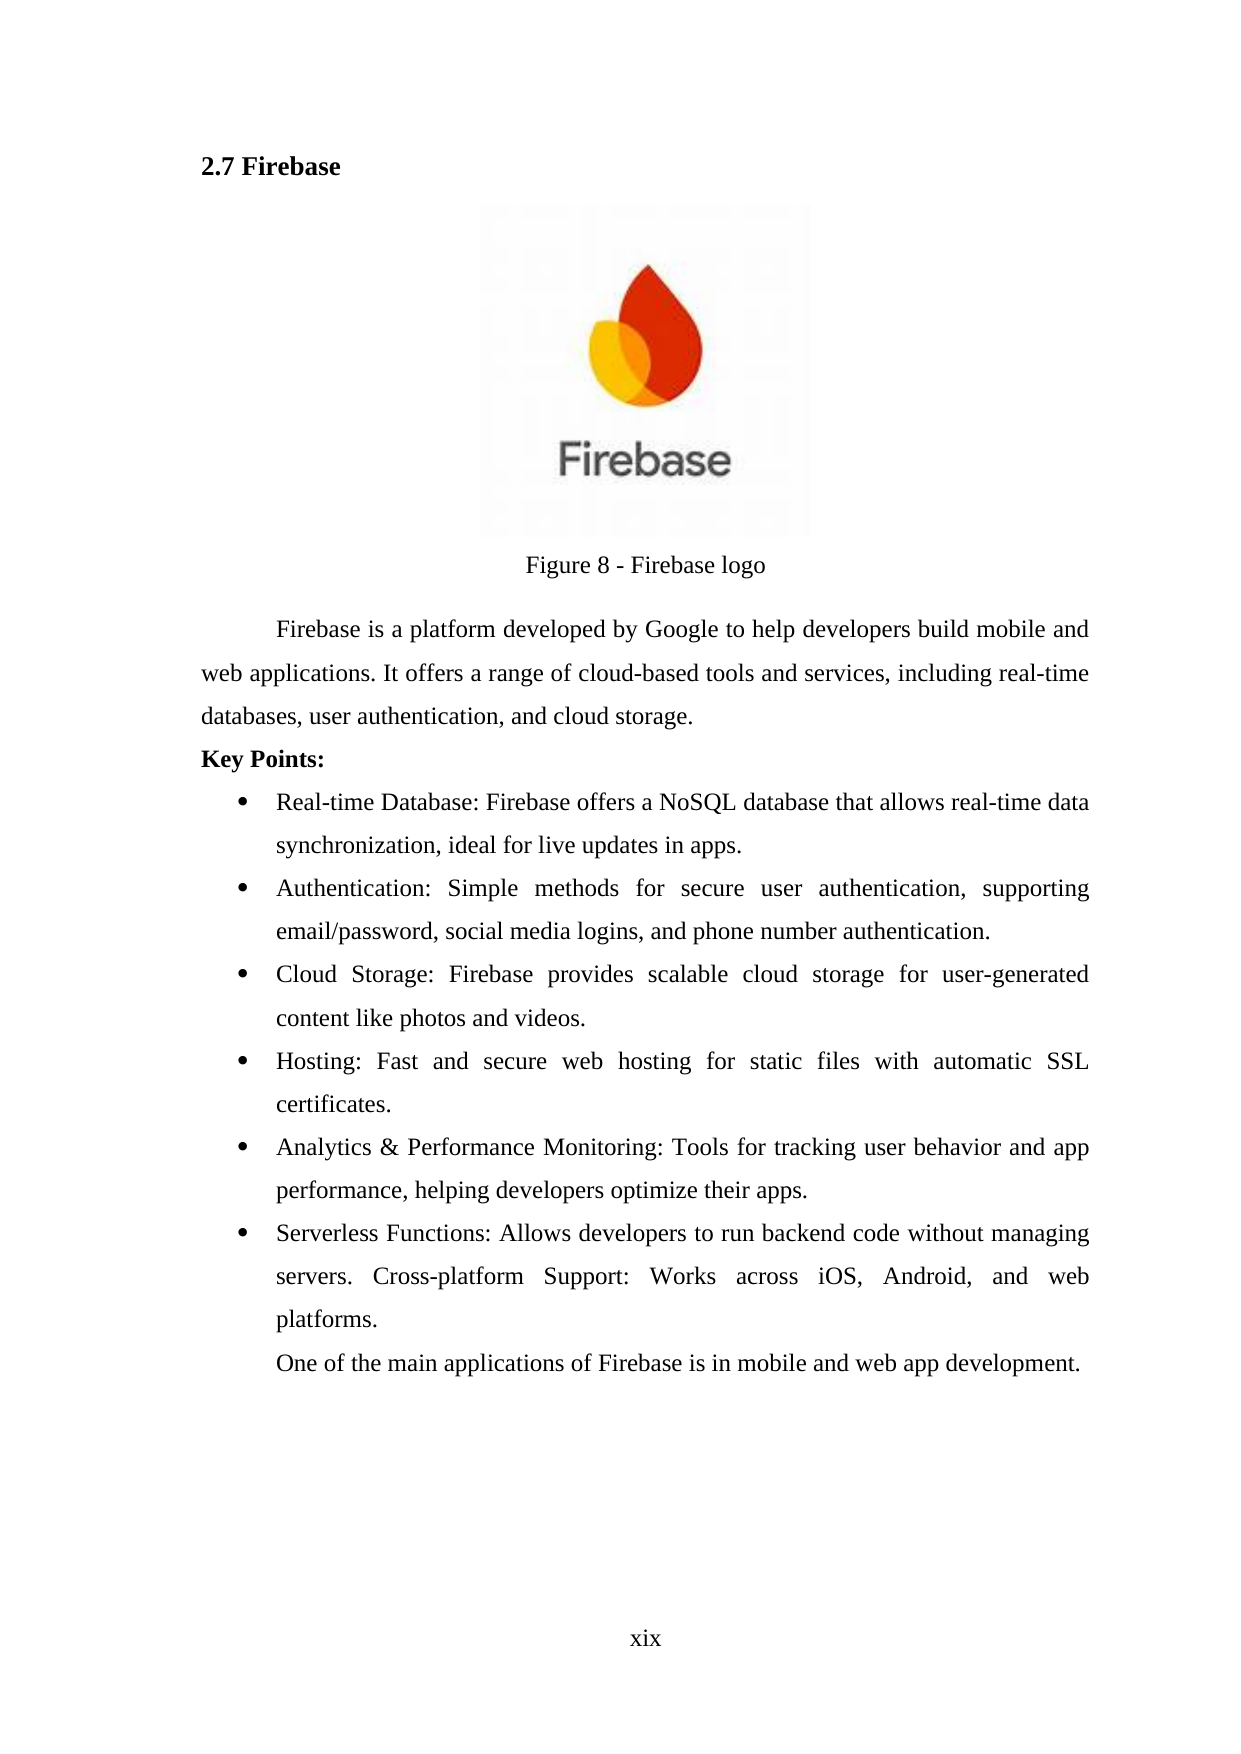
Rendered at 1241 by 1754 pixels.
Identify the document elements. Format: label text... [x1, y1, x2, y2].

picture [480, 205, 812, 537]
text One of the main applications of Firebase is in mobile and web app development. [201, 1348, 1090, 1376]
text Figure 8 - Firebase logo [201, 551, 1090, 579]
text Key Points: [201, 744, 1090, 773]
list Authentication: Simple methods for secure user authentication, supporting email/password, social media logins, and phone number authentication. [238, 873, 1090, 945]
list Hosting: Fast and secure web hosting for static files with automatic SSL certificates. [238, 1046, 1090, 1118]
text Firebase is a platform developed by Google to help developers build mobile and web applications. It offers a range of cloud-based tools and services, including real-time databases, user authentication, and cloud storage. [201, 614, 1090, 729]
list Real-time Database: Firebase offers a NoSQL database that allows real-time data synchronization, ideal for live updates in apps. [238, 787, 1090, 859]
subtitle 2.7 Firebase [201, 150, 1090, 181]
list Serverless Functions: Allows developers to run backend code without managing servers. Cross-platform Support: Works across iOS, Android, and web platforms. [238, 1218, 1090, 1333]
list Analytics & Performance Monitoring: Tools for tracking user behavior and app performance, helping developers optimize their apps. [238, 1132, 1090, 1204]
list Cloud Storage: Firebase provides scalable cloud storage for user-generated content like photos and videos. [238, 959, 1090, 1031]
